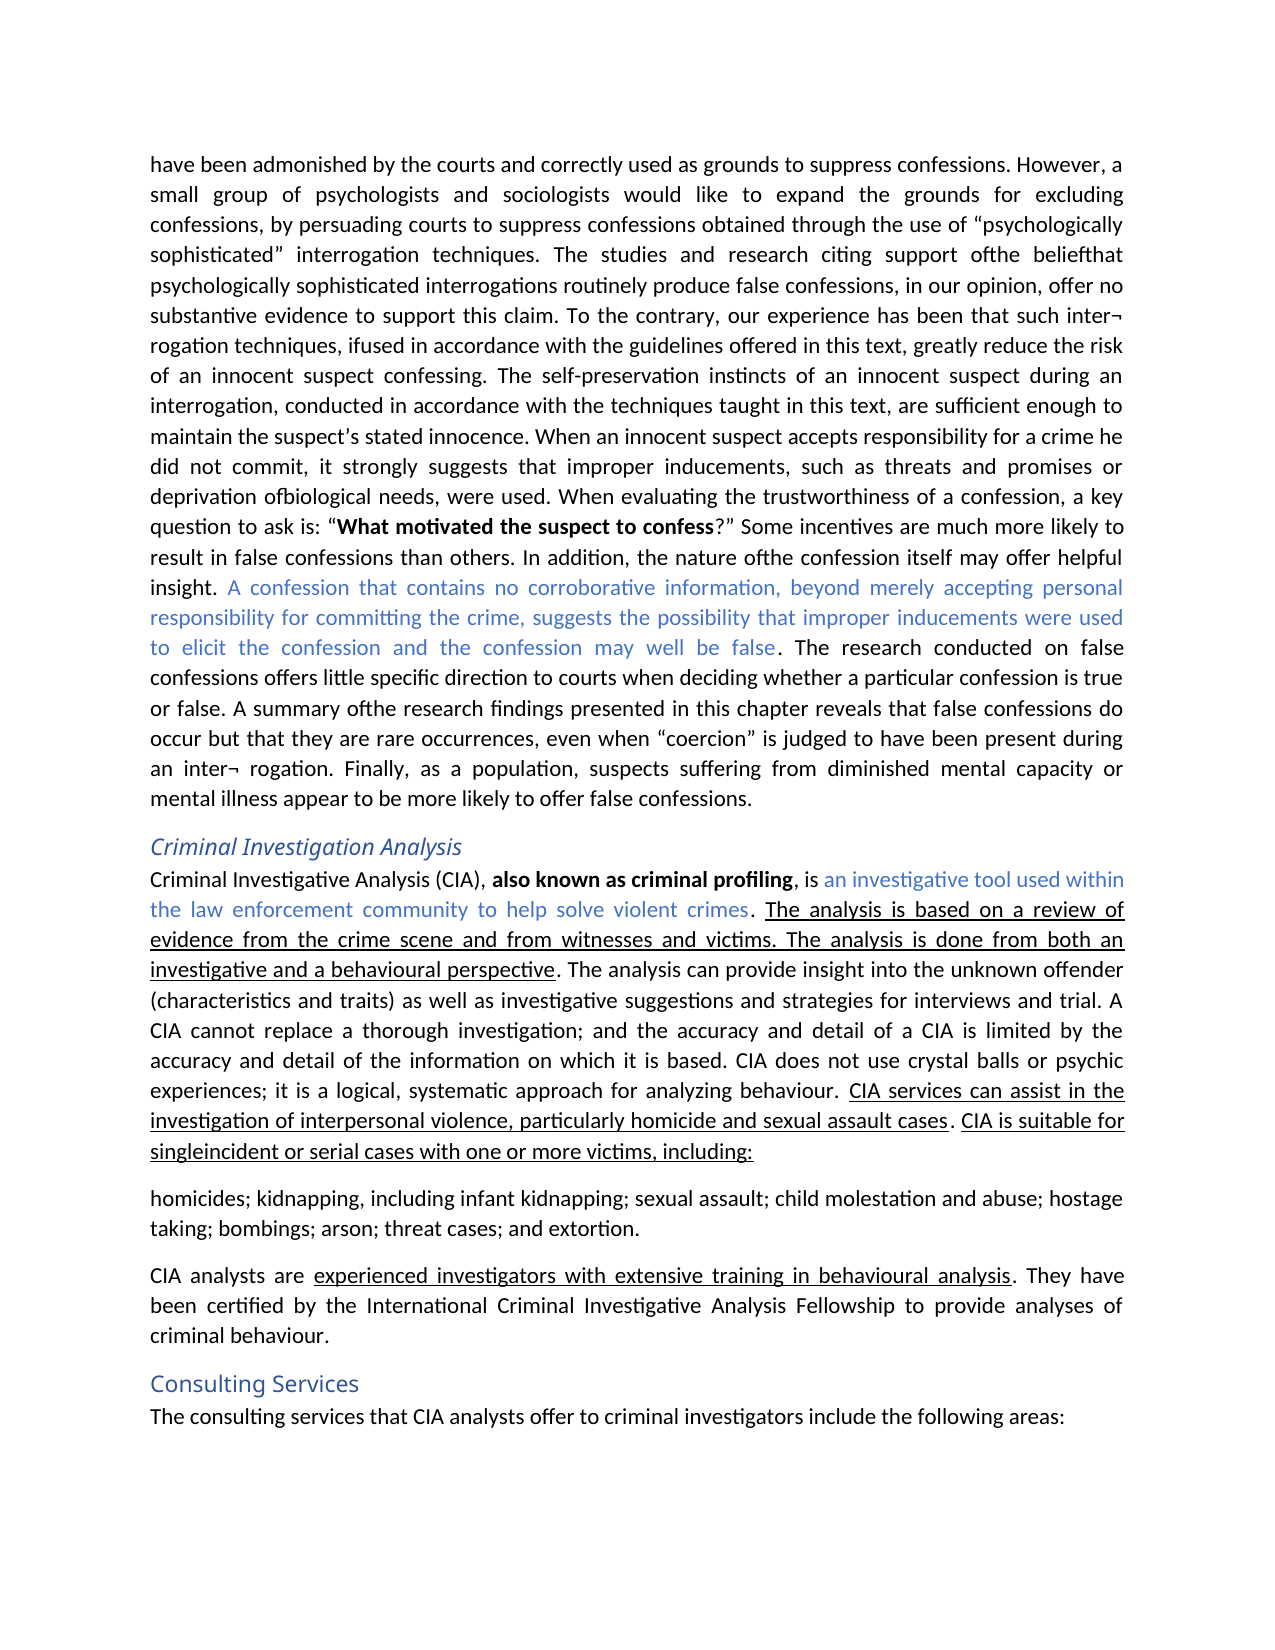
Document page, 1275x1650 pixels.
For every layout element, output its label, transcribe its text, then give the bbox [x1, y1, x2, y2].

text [150, 150, 1125, 812]
text homicides; kidnapping, including infant kidnapping; sexual assault; child molestation and abuse; hostage taking; bombings; arson; threat cases; and extortion. [150, 1184, 1125, 1242]
text CIA analysts are experienced investigators with extensive training in behavioural analysis. They have been certified by the International Criminal Investigative Analysis Fellowship to provide analyses of criminal behaviour. [150, 1261, 1125, 1349]
text Criminal Investigative Analysis (CIA), also known as criminal profiling, is an investigative tool used within the law enforcement community to help solve violent crimes. The analysis is based on a review of evidence from the crime scene and from witnesses and victims. The analysis is done from both an investigative and a behavioural perspective. The analysis can provide insight into the unknown offender (characteristics and traits) as well as investigative suggestions and strategies for interviews and trial. A CIA cannot replace a thorough investigation; and the accuracy and detail of a CIA is limited by the accuracy and detail of the information on which it is based. CIA does not use crystal balls or psychic experiences; it is a logical, systematic approach for analyzing behaviour. CIA services can assist in the investigation of interpersonal violence, particularly homicide and sexual assault cases. CIA is suitable for singleincident or serial cases with one or more victims, including: [150, 865, 1125, 949]
subtitle Criminal Investigation Analysis [150, 831, 1125, 862]
text The consulting services that CIA analysts offer to criminal investigators include the following areas: [150, 1402, 1125, 1430]
text Criminal Investigative Analysis (CIA), also known as criminal profiling, is an investigative tool used within the law enforcement community to help solve violent crimes. The analysis is based on a review of evidence from the crime scene and from witnesses and victims. The analysis is done from both an investigative and a behavioural perspective. The analysis can provide insight into the unknown offender (characteristics and traits) as well as investigative suggestions and strategies for interviews and trial. A CIA cannot replace a thorough investigation; and the accuracy and detail of a CIA is limited by the accuracy and detail of the information on which it is based. CIA does not use crystal balls or psychic experiences; it is a logical, systematic approach for analyzing behaviour. CIA services can assist in the investigation of interpersonal violence, particularly homicide and sexual assault cases. CIA is suitable for singleincident or serial cases with one or more victims, including: [150, 951, 1125, 1165]
subtitle Consulting Services [150, 1368, 1125, 1399]
